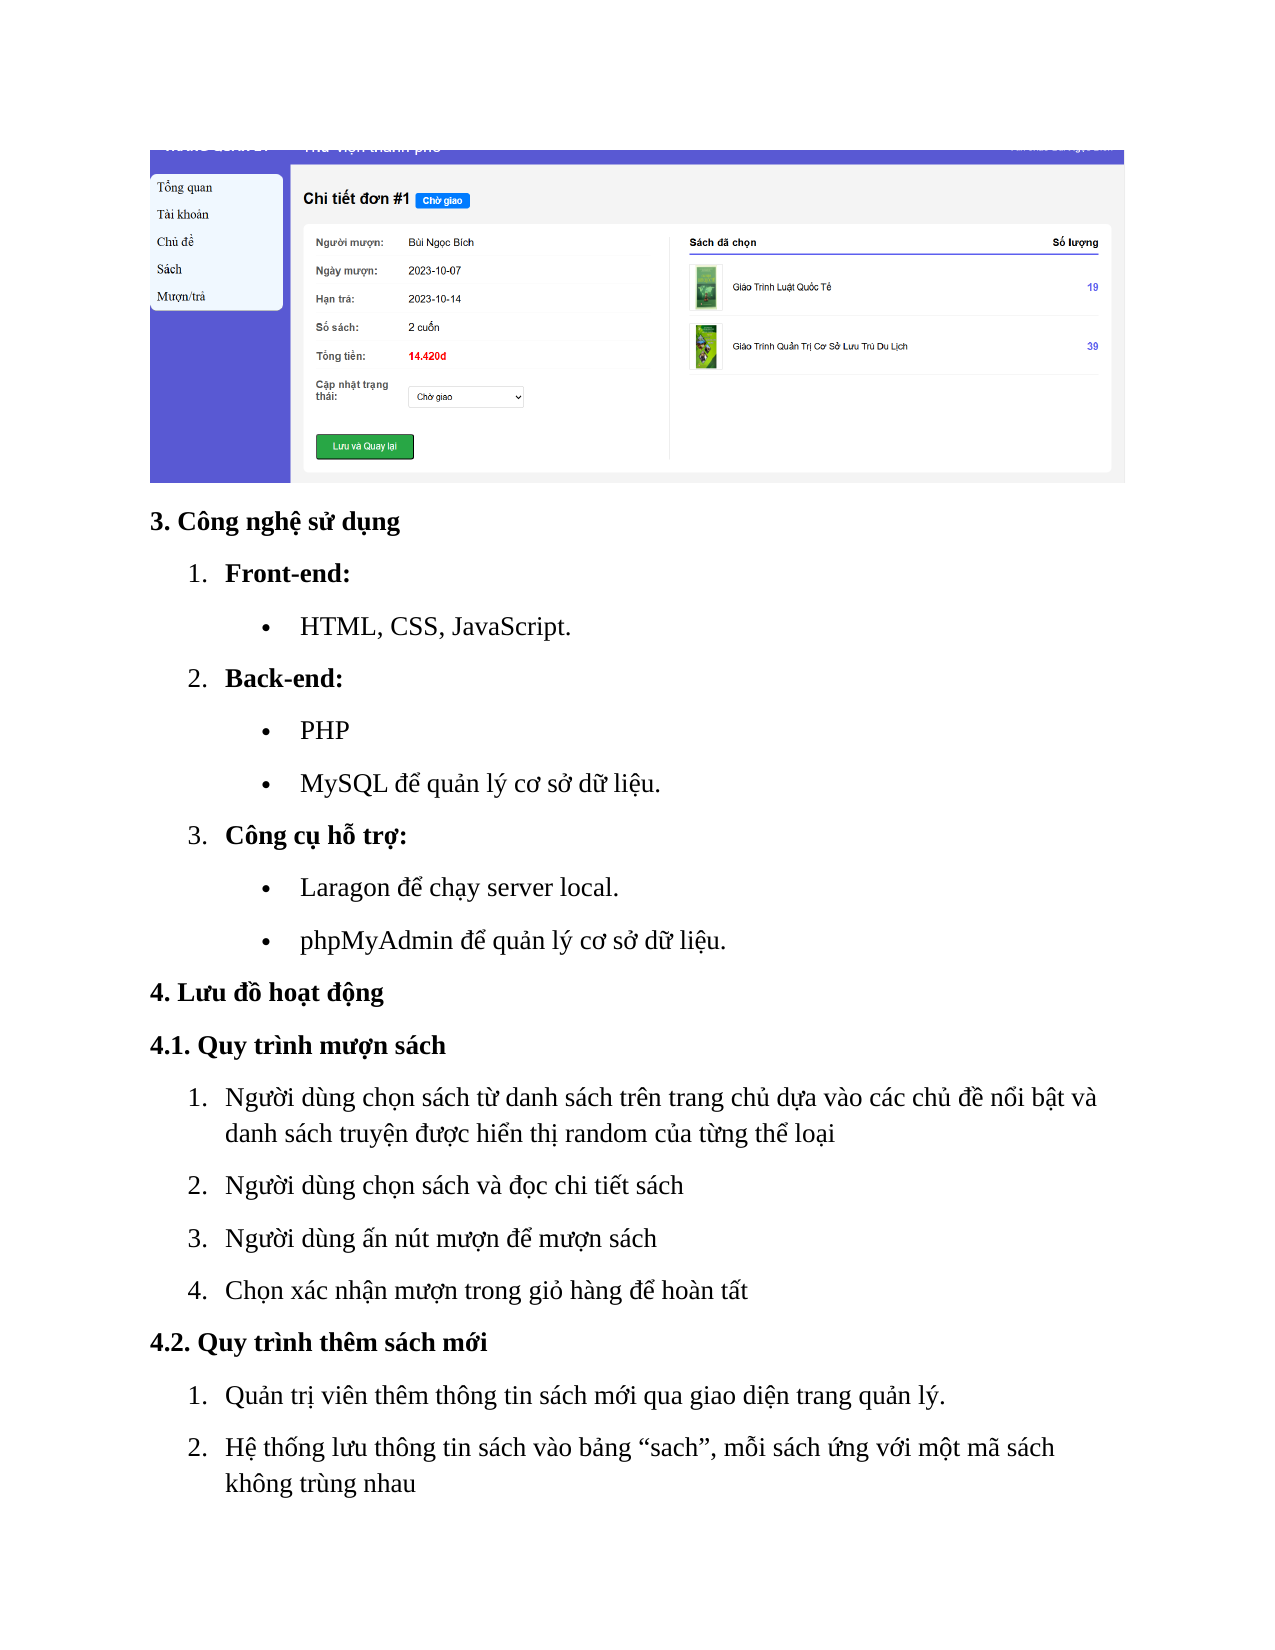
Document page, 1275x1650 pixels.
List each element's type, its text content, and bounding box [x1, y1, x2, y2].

list Người dùng chọn sách từ danh sách trên trang chủ dựa vào các chủ đề nổi bật và danh sách truyện được hiển thị random của từng thể loại [187, 1081, 1125, 1148]
list HTML, CSS, JavaScript. [262, 609, 1125, 641]
picture [150, 150, 1125, 483]
list Hệ thống lưu thông tin sách vào bảng “sach”, mỗi sách ứng với một mã sách không trùng nhau [187, 1431, 1125, 1498]
list Front-end: [187, 557, 1125, 588]
list Chọn xác nhận mượn trong giỏ hàng để hoàn tất [187, 1274, 1125, 1305]
list phpMyAdmin để quản lý cơ sở dữ liệu. [262, 924, 1125, 955]
list Laragon để chạy server local. [262, 872, 1125, 903]
list Người dùng chọn sách và đọc chi tiết sách [187, 1169, 1125, 1200]
list Back-end: [187, 662, 1125, 693]
text 3. Công nghệ sử dụng [150, 505, 1125, 536]
text 4.1. Quy trình mượn sách [150, 1029, 1125, 1060]
list MySQL để quản lý cơ sở dữ liệu. [262, 767, 1125, 798]
list Người dùng ấn nút mượn để mượn sách [187, 1222, 1125, 1253]
list Công cụ hỗ trợ: [187, 819, 1125, 850]
text 4. Lưu đồ hoạt động [150, 976, 1125, 1007]
text 4.2. Quy trình thêm sách mới [150, 1326, 1125, 1358]
list PHP [262, 714, 1125, 746]
list Quản trị viên thêm thông tin sách mới qua giao diện trang quản lý. [187, 1379, 1125, 1410]
